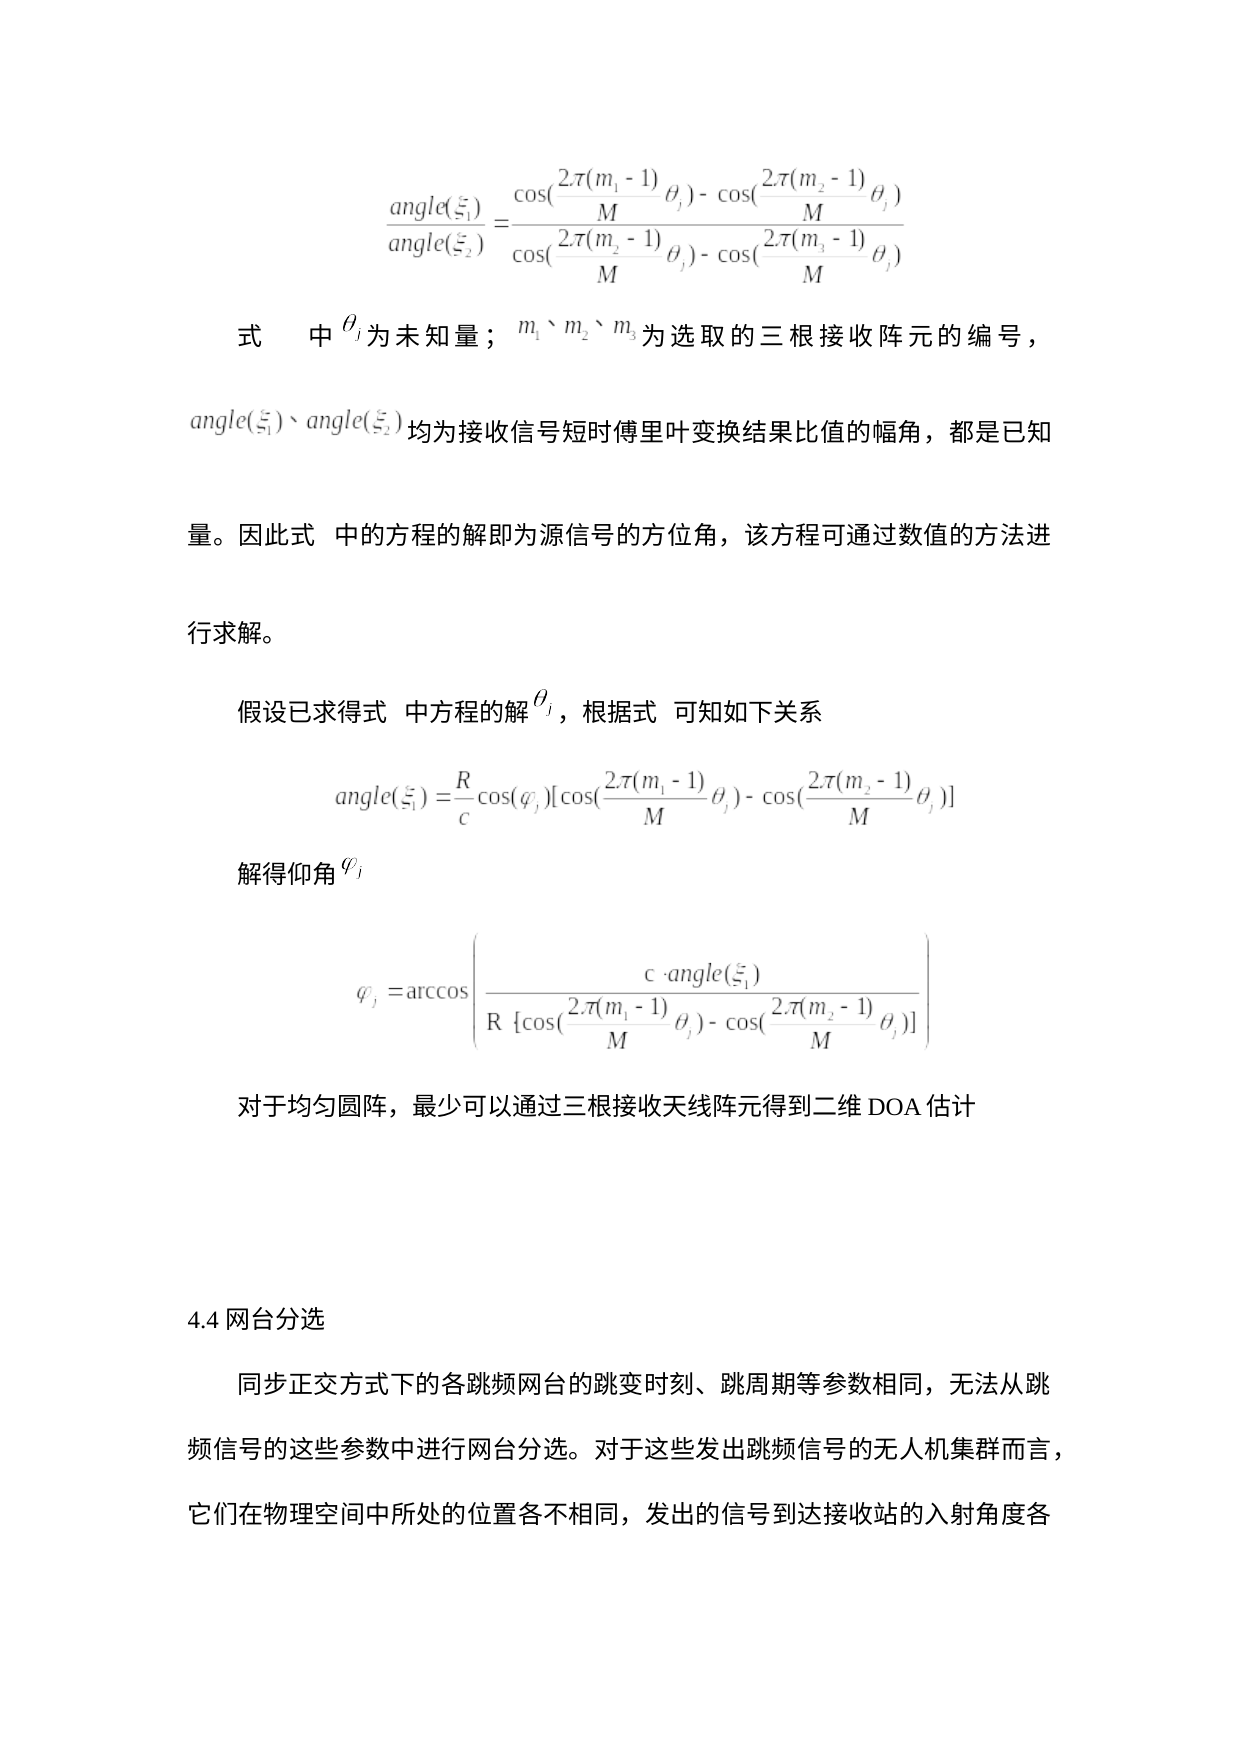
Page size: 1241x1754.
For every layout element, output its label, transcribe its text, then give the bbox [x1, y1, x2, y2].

text 假设已求得式 中方程的解，根据式 可知如下关系 [187, 682, 1053, 747]
text 解得仰角 [187, 844, 1053, 909]
text 对于均匀圆阵，最少可以通过三根接收天线阵元得到二维DOA估计 [187, 1072, 1053, 1137]
text 4.4 网台分选 [187, 1285, 1053, 1350]
text 式 中为未知量；为选取的三根接收阵元的编号，均为接收信号短时傅里叶变换结果比值的幅角，都是已知量。因此式 中的方程的解即为源信号的方位角，该方程可通过数值的方法进行求解。 [187, 306, 1053, 664]
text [187, 1350, 1053, 1545]
